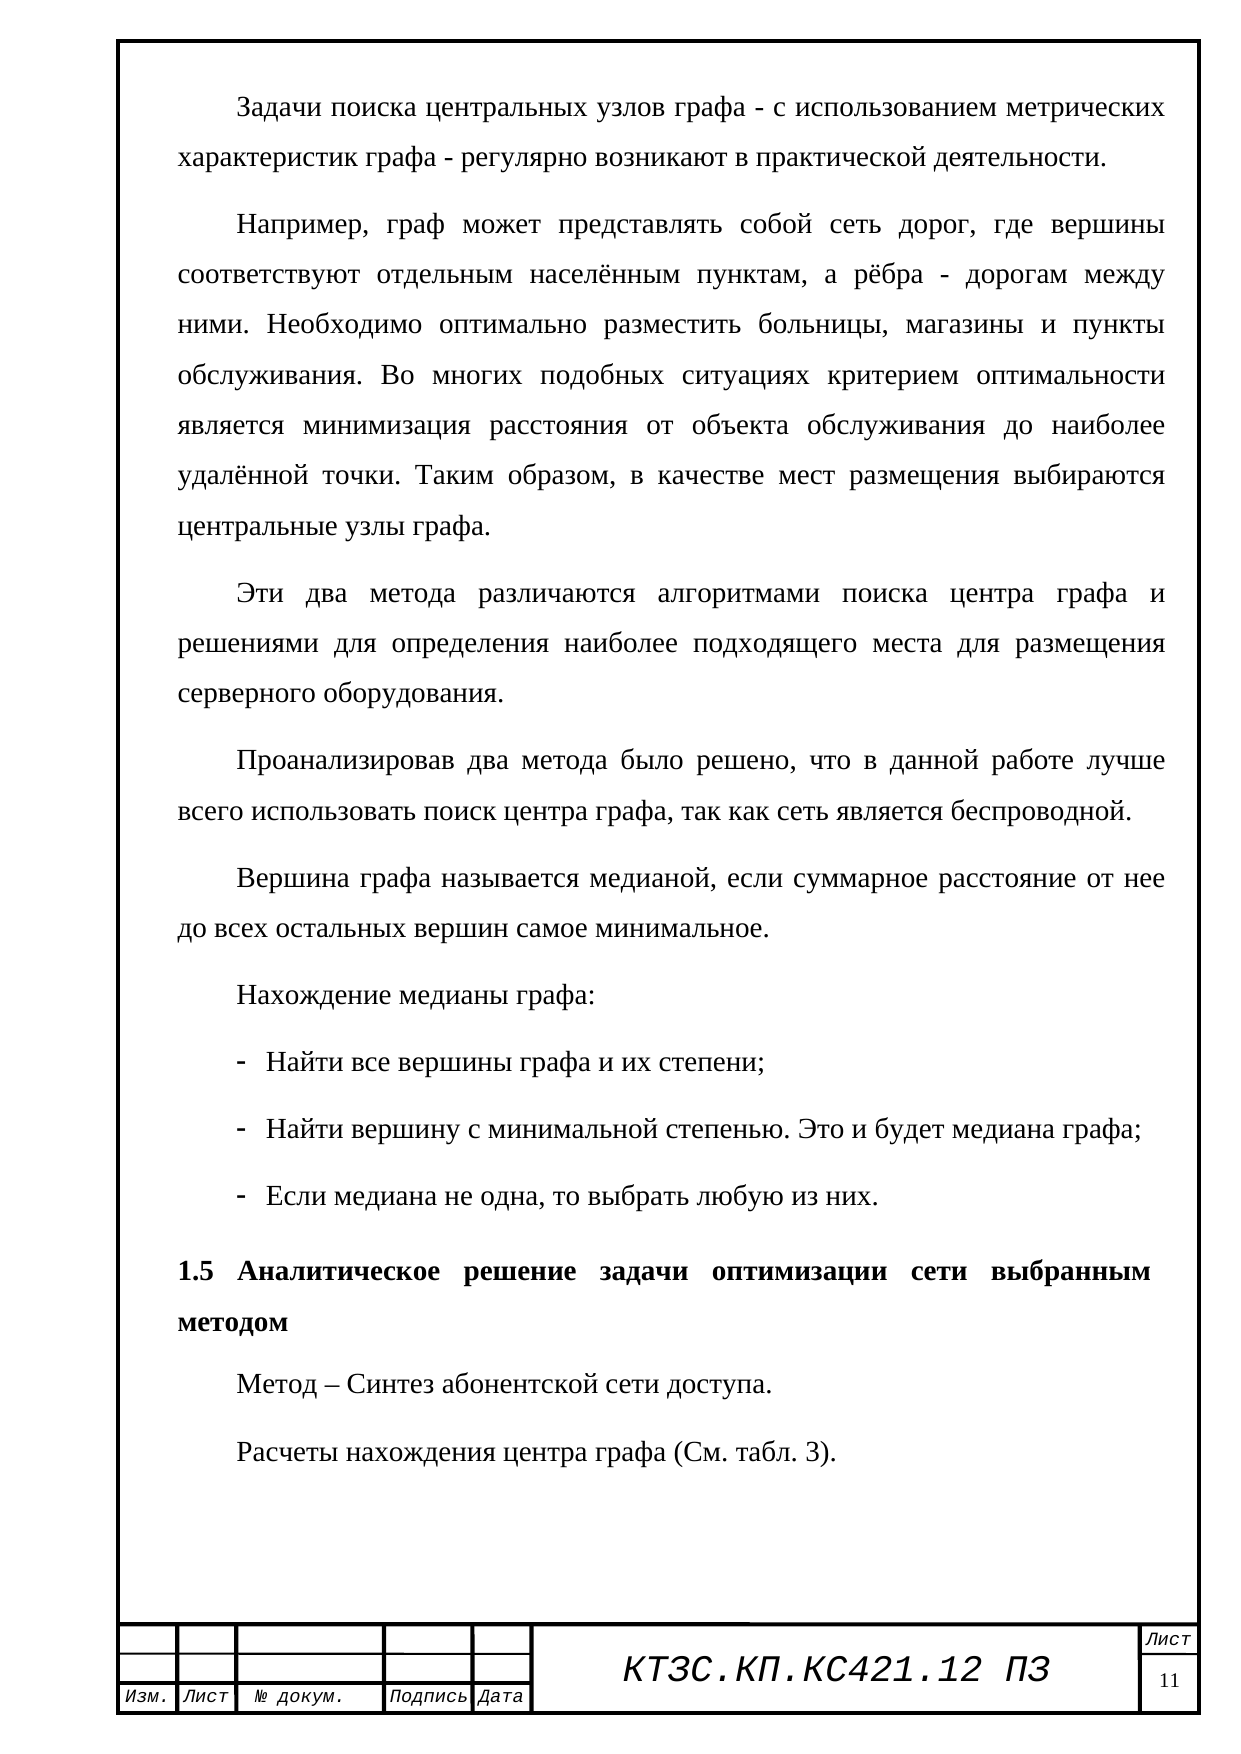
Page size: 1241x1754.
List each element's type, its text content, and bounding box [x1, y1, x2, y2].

list Найти все вершины графа и их степени; [177, 1044, 1166, 1078]
list Найти вершину с минимальной степенью. Это и будет медиана графа; [177, 1111, 1166, 1145]
text Например, граф может представлять собой сеть дорог, где вершины соответствуют отдельным населённым пунктам, а рёбра - дорогам между ними. Необходимо оптимально разместить больницы, магазины и пункты обслуживания. Во многих подобных ситуациях критерием оптимальности является минимизация расстояния от объекта обслуживания до наиболее удалённой точки. Таким образом, в качестве мест размещения выбираются центральные узлы графа. [177, 206, 1166, 541]
text Метод – Синтез абонентской сети доступа. [177, 1367, 1166, 1400]
text Вершина графа называется медианой, если суммарное расстояние от нее до всех остальных вершин самое минимальное. [177, 860, 1166, 943]
list Если медиана не одна, то выбрать любую из них. [177, 1178, 1166, 1212]
text Расчеты нахождения центра графа (См. табл. 3). [177, 1434, 1166, 1467]
subtitle 1.5 Аналитическое решение задачи оптимизации сети выбранным методом [177, 1253, 1152, 1337]
text Эти два метода различаются алгоритмами поиска центра графа и решениями для определения наиболее подходящего места для размещения серверного оборудования. [177, 575, 1166, 709]
text Задачи поиска центральных узлов графа - с использованием метрических характеристик графа - регулярно возникают в практической деятельности. [177, 89, 1166, 172]
text Нахождение медианы графа: [177, 977, 1166, 1011]
text Проанализировав два метода было решено, что в данной работе лучше всего использовать поиск центра графа, так как сеть является беспроводной. [177, 742, 1166, 826]
